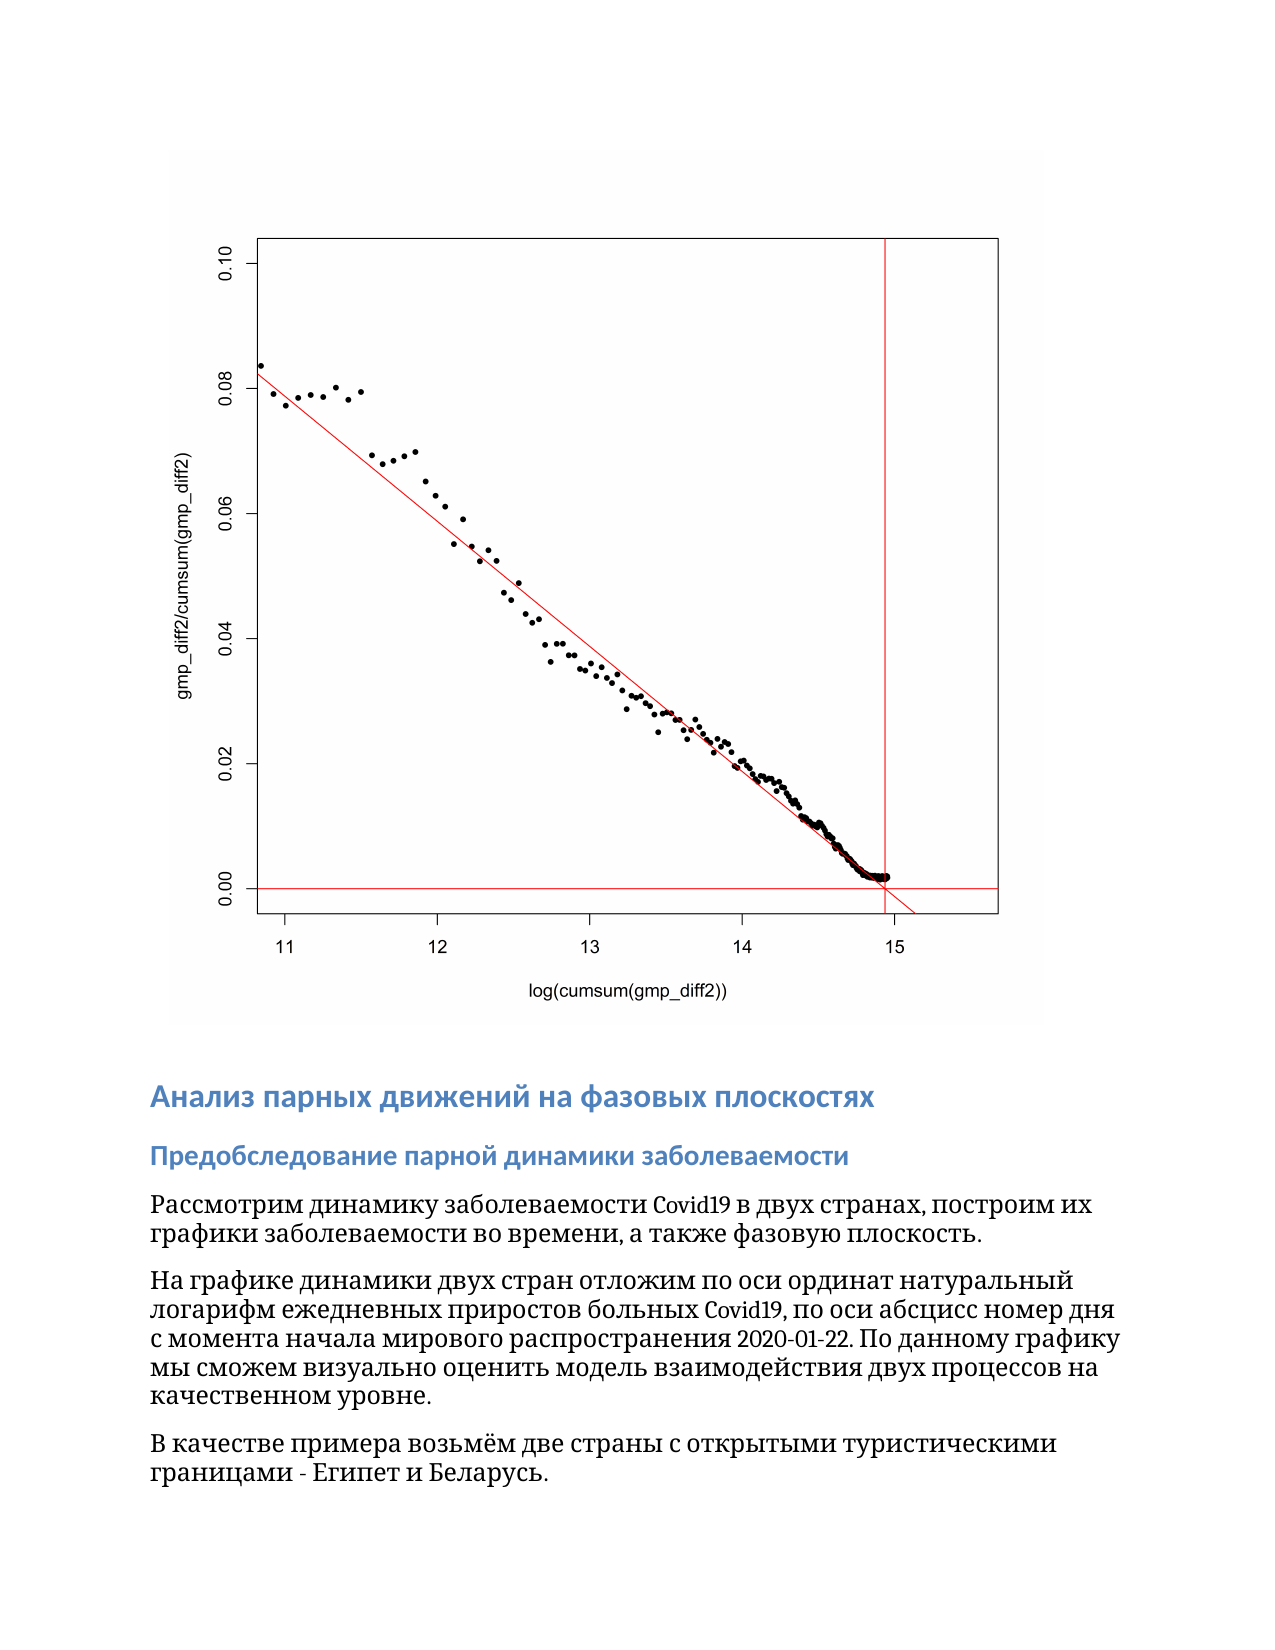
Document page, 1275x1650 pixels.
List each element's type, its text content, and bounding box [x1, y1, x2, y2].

subtitle Предобследование парной динамики заболеваемости [150, 1137, 1125, 1172]
subtitle Анализ парных движений на фазовых плоскостях [150, 1075, 1125, 1116]
text В качестве примера возьмём две страны с открытыми туристическими границами - Египет и Беларусь. [150, 1430, 1125, 1487]
text На графике динамики двух стран отложим по оси ординат натуральный логарифм ежедневных приростов больных Covid19, по оси абсцисс номер дня с момента начала мирового распространения 2020-01-22. По данному графику мы сможем визуально оценить модель взаимодействия двух процессов на качественном уровне. [150, 1267, 1125, 1411]
picture [168, 150, 1044, 1025]
text Рассмотрим динамику заболеваемости Covid19 в двух странах, построим их графики заболеваемости во времени, а также фазовую плоскость. [150, 1191, 1125, 1248]
